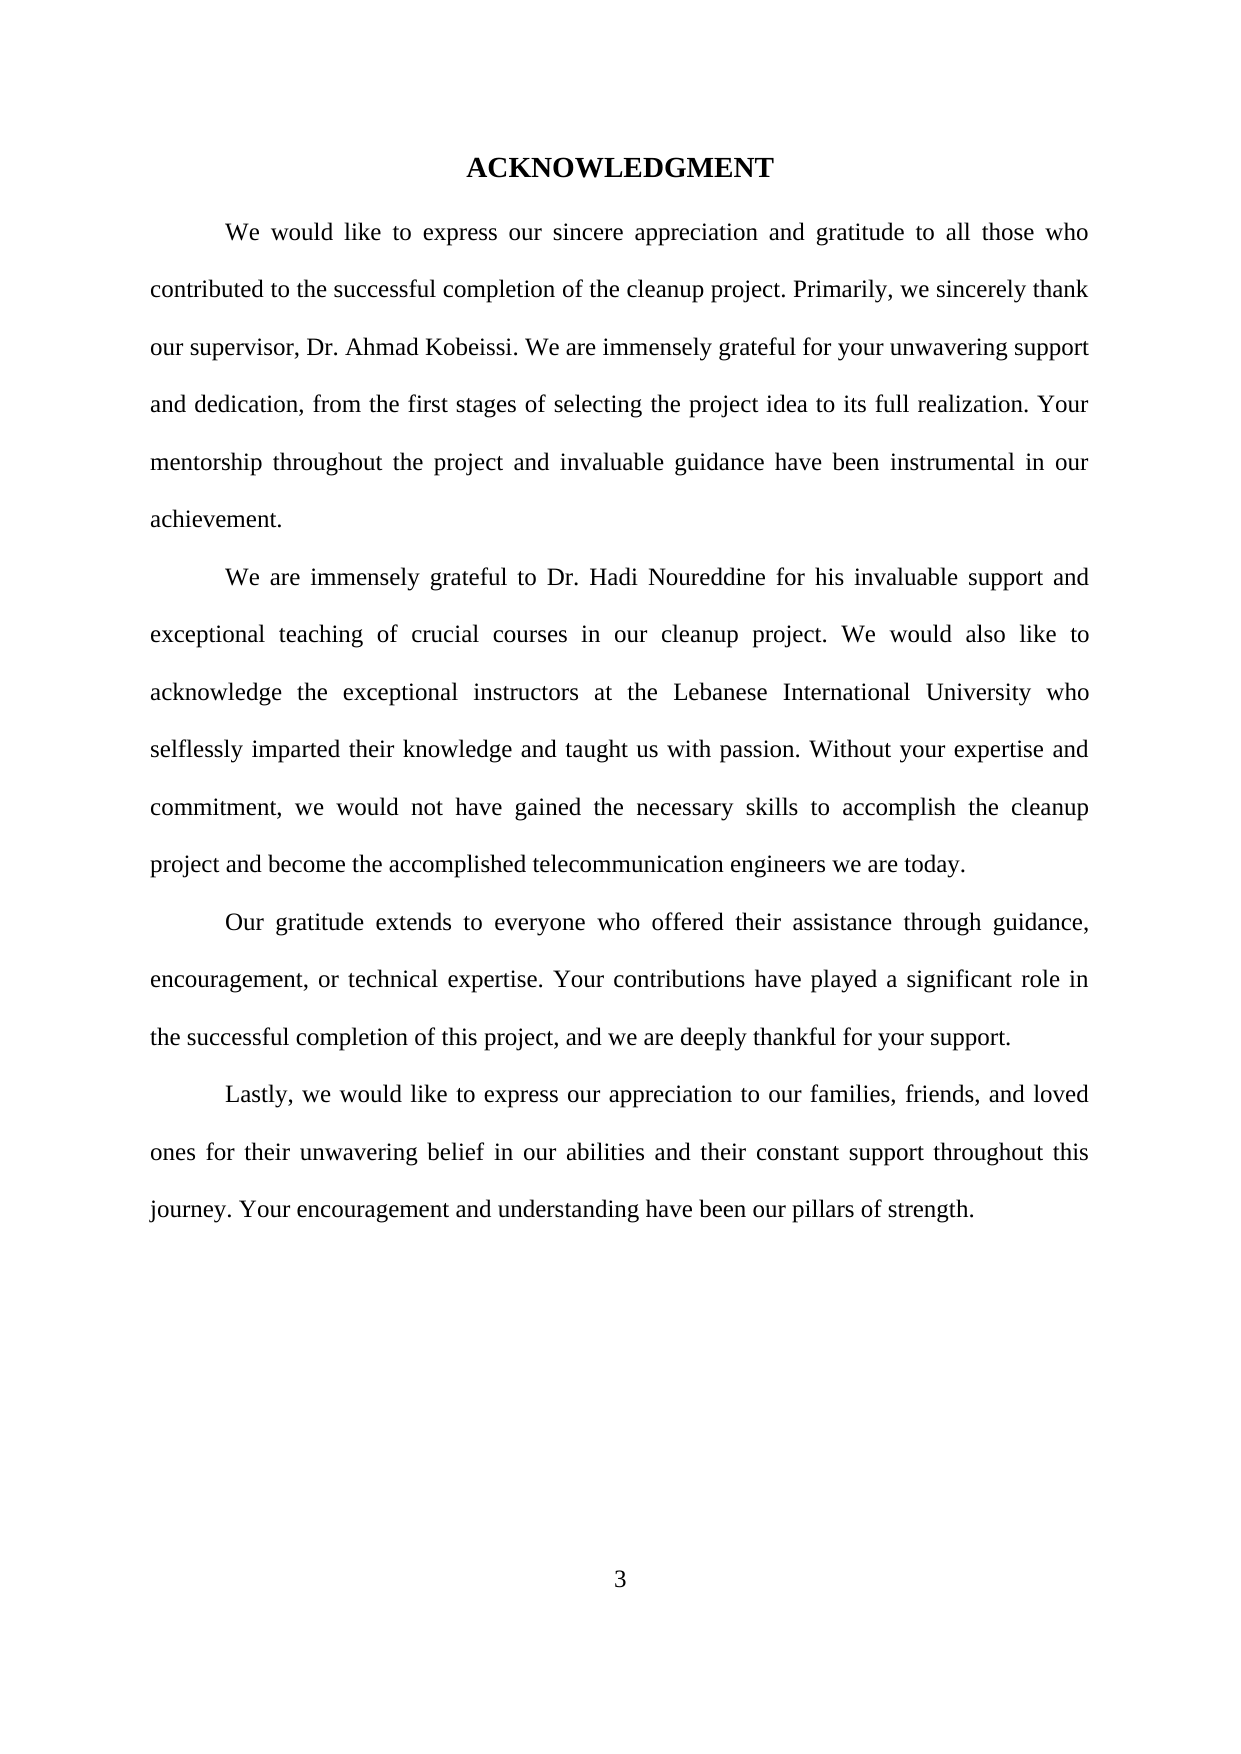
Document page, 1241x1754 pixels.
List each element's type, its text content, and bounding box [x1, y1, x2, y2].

text ACKNOWLEDGMENT [150, 150, 1090, 183]
text We are immensely grateful to Dr. Hadi Noureddine for his invaluable support and exceptional teaching of crucial courses in our cleanup project. We would also like to acknowledge the exceptional instructors at the Lebanese International University who selflessly imparted their knowledge and taught us with passion. Without your expertise and commitment, we would not have gained the necessary skills to accomplish the cleanup project and become the accomplished telecommunication engineers we are today. [150, 562, 1090, 878]
text We would like to express our sincere appreciation and gratitude to all those who contributed to the successful completion of the cleanup project. Primarily, we sincerely thank our supervisor, Dr. Ahmad Kobeissi. We are immensely grateful for your unwavering support and dedication, from the first stages of selecting the project idea to its full realization. Your mentorship throughout the project and invaluable guidance have been instrumental in our achievement. [150, 217, 1090, 533]
text Lastly, we would like to express our appreciation to our families, friends, and loved ones for their unwavering belief in our abilities and their constant support throughout this journey. Your encouragement and understanding have been our pillars of strength. [150, 1079, 1090, 1223]
text Our gratitude extends to everyone who offered their assistance through guidance, encouragement, or technical expertise. Your contributions have played a significant role in the successful completion of this project, and we are deeply thankful for your support. [150, 907, 1090, 1051]
